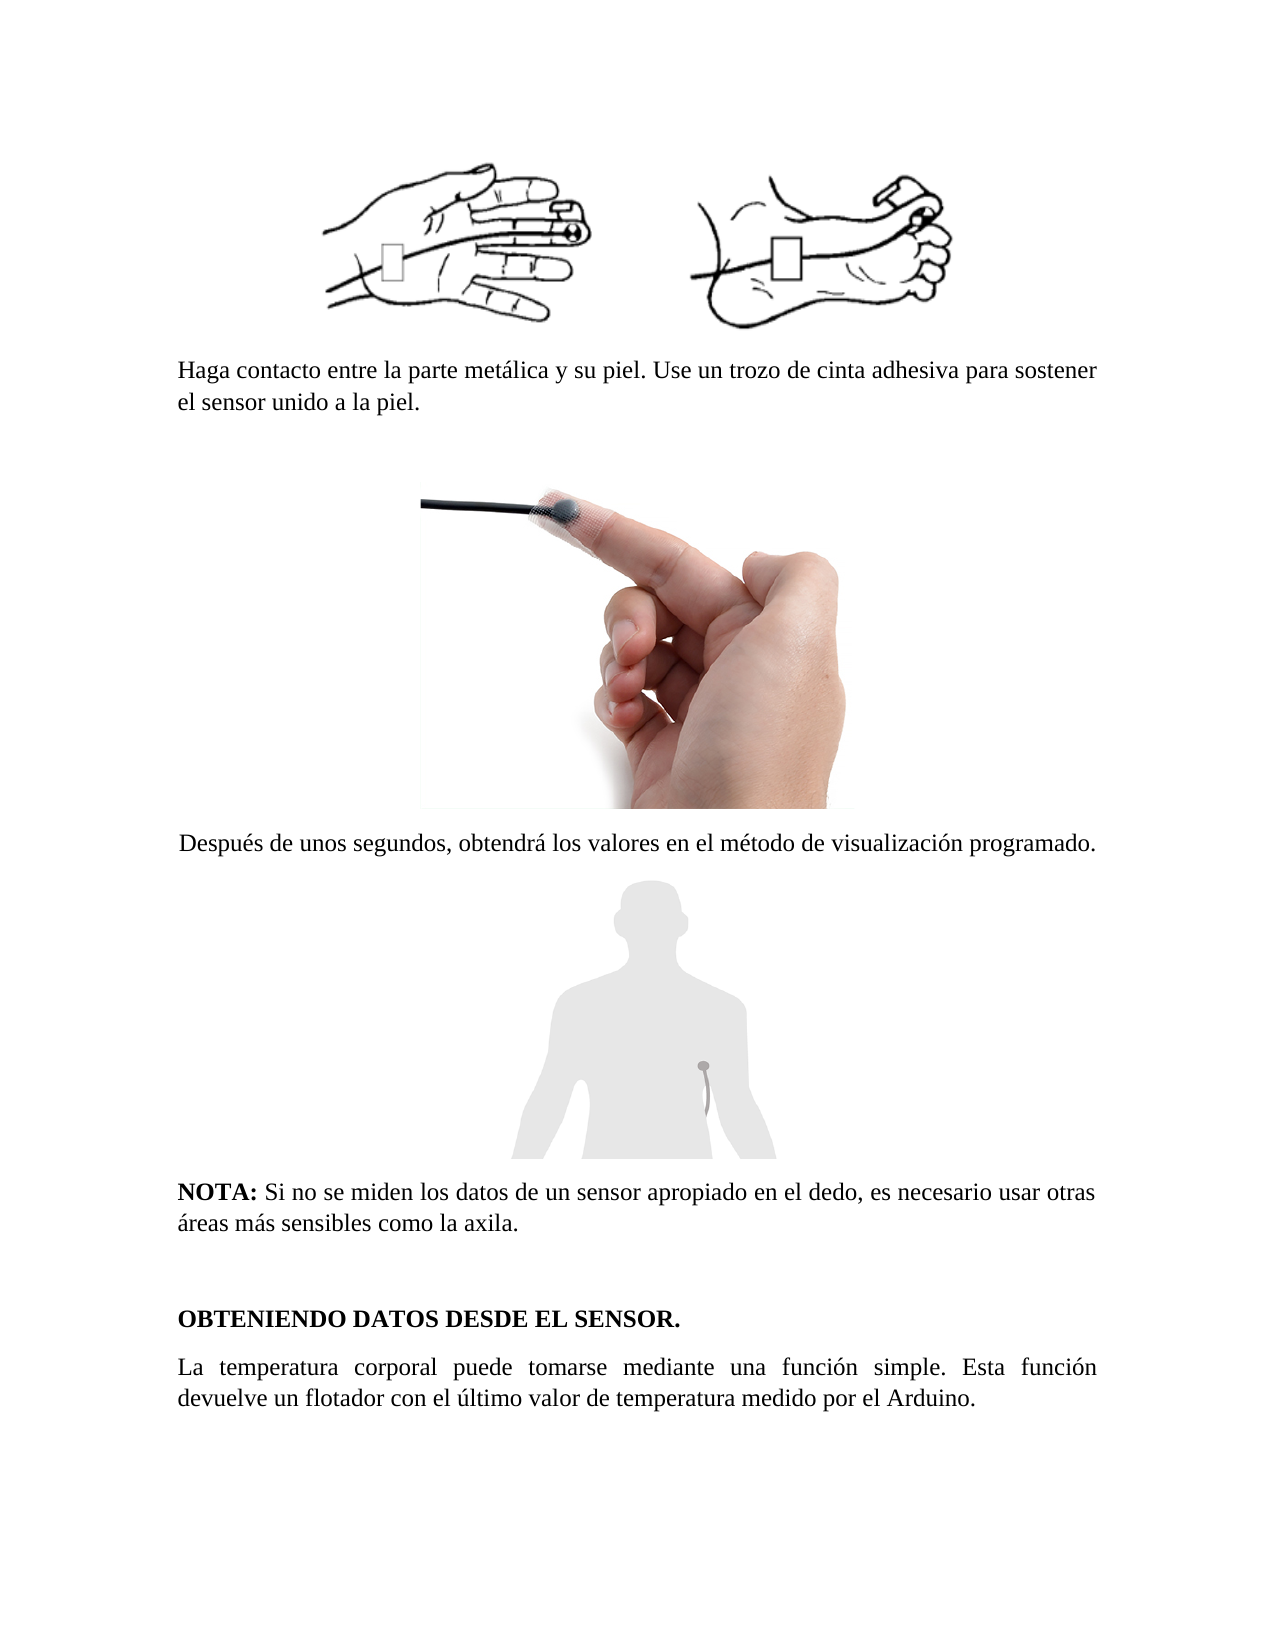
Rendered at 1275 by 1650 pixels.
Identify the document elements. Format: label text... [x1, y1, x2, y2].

text OBTENIENDO DATOS DESDE EL SENSOR. [177, 1304, 1098, 1333]
picture [420, 482, 855, 809]
picture [318, 147, 957, 337]
picture [496, 875, 779, 1159]
text Haga contacto entre la parte metálica y su piel. Use un trozo de cinta adhesiva para sostener el sensor unido a la piel. [177, 356, 1098, 415]
text NOTA: Si no se miden los datos de un sensor apropiado en el dedo, es necesario usar otras áreas más sensibles como la axila. [177, 1177, 1098, 1237]
text Después de unos segundos, obtendrá los valores en el método de visualización programado. [177, 828, 1098, 856]
text La temperatura corporal puede tomarse mediante una función simple. Esta función devuelve un flotador con el último valor de temperatura medido por el Arduino. [177, 1352, 1098, 1411]
